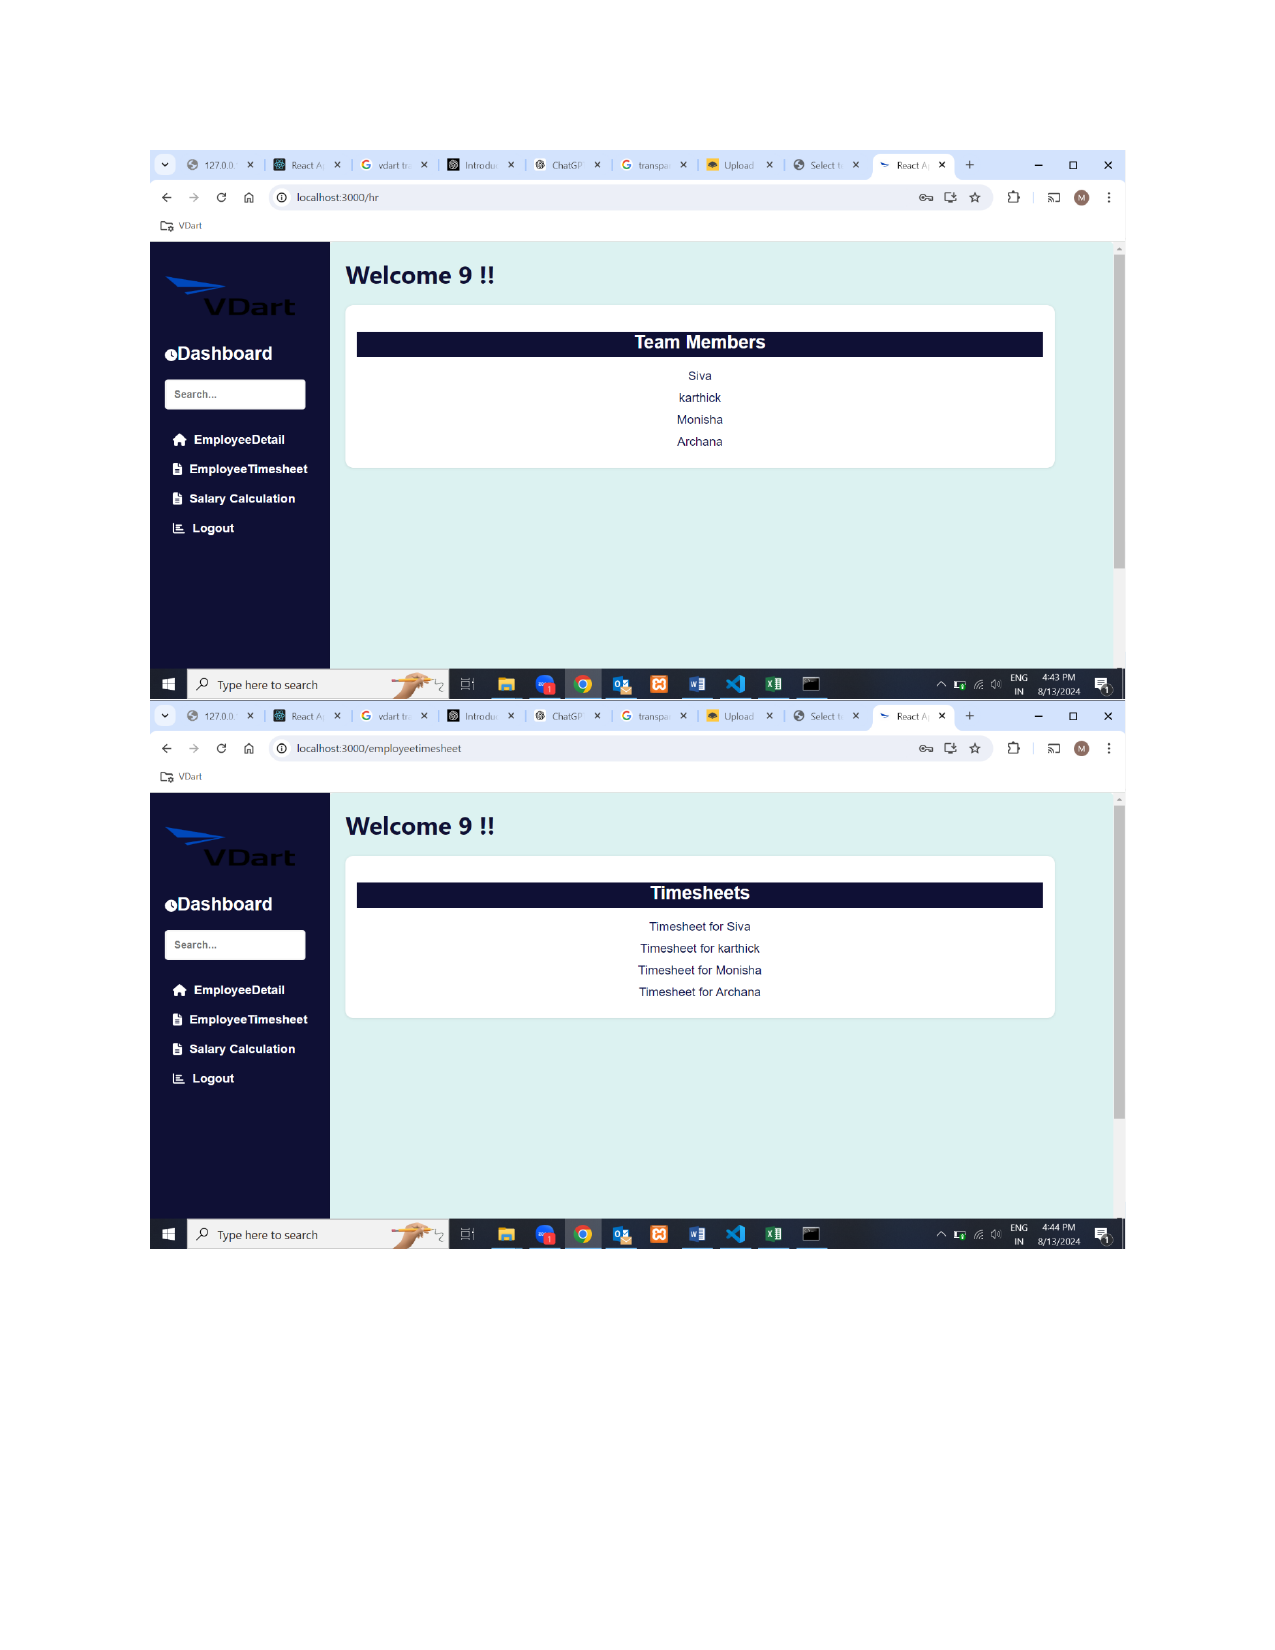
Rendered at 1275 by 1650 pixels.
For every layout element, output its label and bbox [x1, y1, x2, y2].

picture [150, 150, 1125, 699]
picture [150, 700, 1125, 1249]
